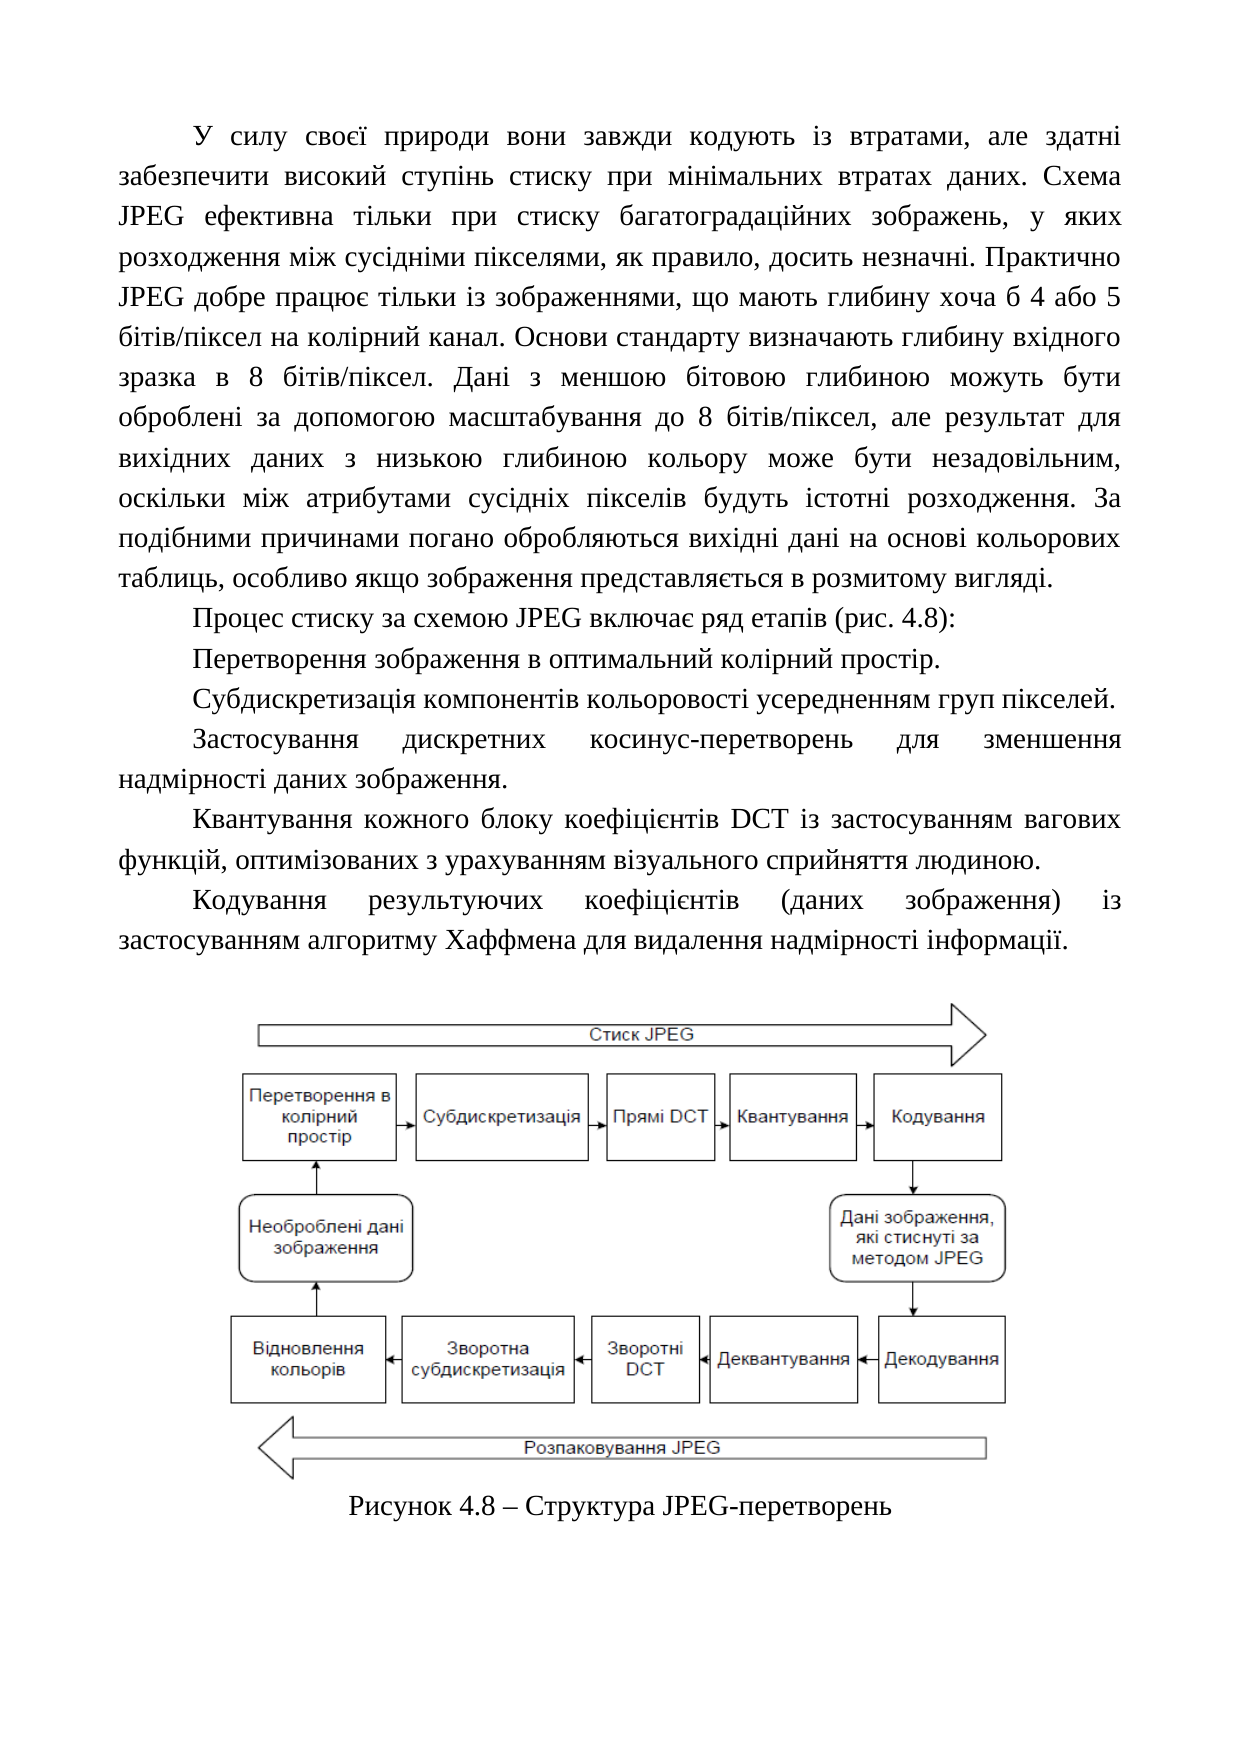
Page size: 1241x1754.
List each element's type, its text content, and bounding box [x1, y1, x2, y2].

text У силу своєї природи вони завжди кодують із втратами, але здатні забезпечити високий ступінь стиску при мінімальних втратах даних. Схема JPEG ефективна тільки при стиску багатоградаційних зображень, у яких розходження між сусідніми пікселями, як правило, досить незначні. Практично JPEG добре працює тільки із зображеннями, що мають глибину хоча б 4 або 5 бітів/піксел на колірний канал. Основи стандарту визначають глибину вхідного зразка в 8 бітів/піксел. Дані з меншою бітовою глибиною можуть бути оброблені за допомогою масштабування до 8 бітів/піксел, але результат для вихідних даних з низькою глибиною кольору може бути незадовільним, оскільки між атрибутами сусідніх пікселів будуть істотні розходження. За подібними причинами погано обробляються вихідні дані на основі кольорових таблиць, особливо якщо зображення представляється в розмитому вигляді. [118, 118, 1122, 594]
text Рисунок 4.8 – Структура JPEG-перетворень [118, 1488, 1122, 1521]
text Квантування кожного блоку коефіцієнтів DCT із застосуванням вагових функцій, оптимізованих з урахуванням візуального сприйняття людиною. [118, 802, 1122, 875]
text Застосування дискретних косинус-перетворень для зменшення надмірності даних зображення. [118, 721, 1122, 795]
text Процес стиску за схемою JPEG включає ряд етапів (рис. 4.8): [118, 601, 1122, 634]
picture [199, 1002, 1041, 1482]
text Кодування результуючих коефіцієнтів (даних зображення) із застосуванням алгоритму Хаффмена для видалення надмірності інформації. [118, 882, 1122, 956]
text Субдискретизація компонентів кольоровості усередненням груп пікселей. [118, 681, 1122, 714]
text Перетворення зображення в оптимальний колірний простір. [118, 641, 1122, 674]
